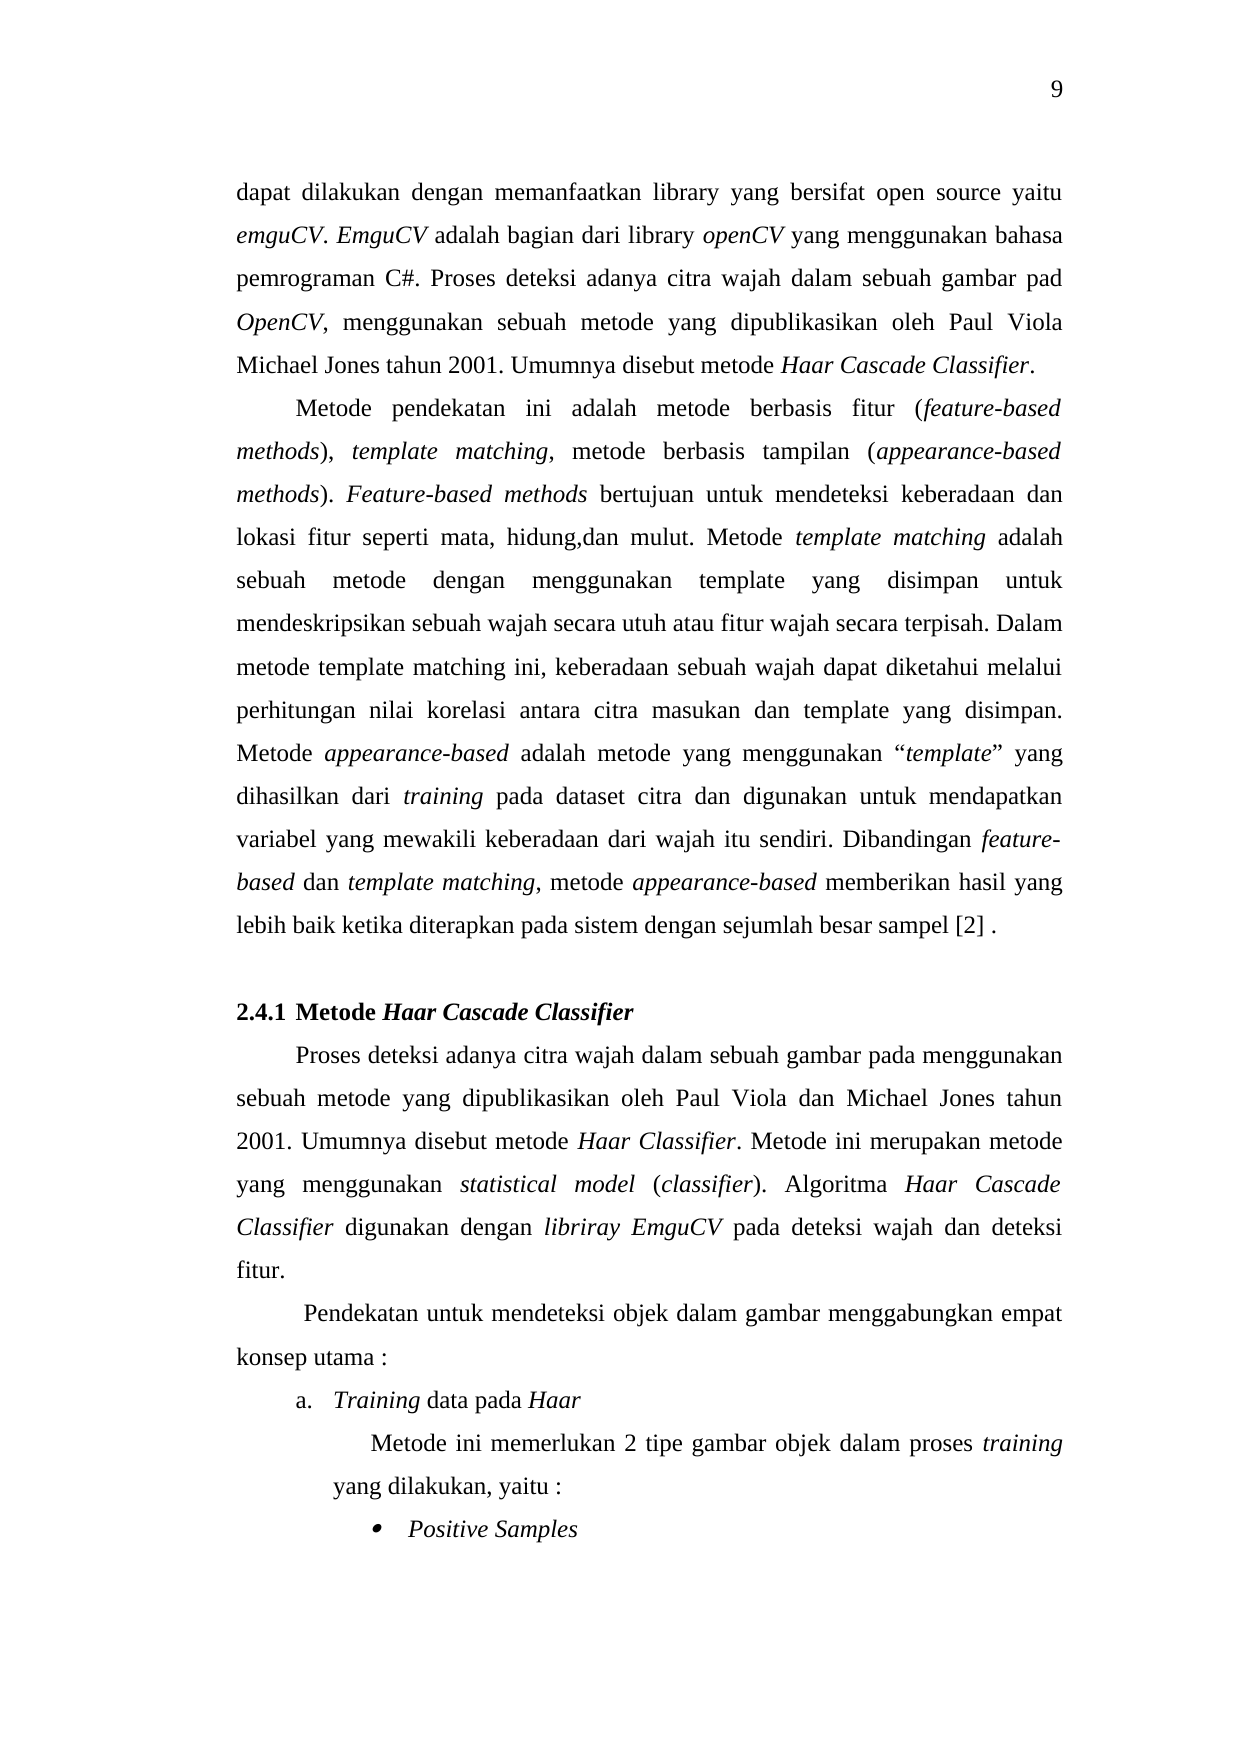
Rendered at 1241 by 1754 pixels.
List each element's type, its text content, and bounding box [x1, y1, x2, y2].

list Positive Samples [370, 1514, 1063, 1543]
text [236, 177, 1063, 378]
list Metode ini memerlukan 2 tipe gambar objek dalam proses training yang dilakukan, yaitu : [333, 1428, 1063, 1500]
text Proses deteksi adanya citra wajah dalam sebuah gambar pada menggunakan sebuah metode yang dipublikasikan oleh Paul Viola dan Michael Jones tahun 2001. Umumnya disebut metode Haar Classifier. Metode ini merupakan metode yang menggunakan statistical model (classifier). Algoritma Haar Cascade Classifier digunakan dengan libriray EmguCV pada deteksi wajah dan deteksi fitur. [236, 1040, 1063, 1284]
text Pendekatan untuk mendeteksi objek dalam gambar menggabungkan empat konsep utama : [236, 1298, 1063, 1370]
list Metode Haar Cascade Classifier [236, 997, 1063, 1025]
text Metode pendekatan ini adalah metode berbasis fitur (feature-based methods), template matching, metode berbasis tampilan (appearance-based methods). Feature-based methods bertujuan untuk mendeteksi keberadaan dan lokasi fitur seperti mata, hidung,dan mulut. Metode template matching adalah sebuah metode dengan menggunakan template yang disimpan untuk mendeskripsikan sebuah wajah secara utuh atau fitur wajah secara terpisah. Dalam metode template matching ini, keberadaan sebuah wajah dapat diketahui melalui perhitungan nilai korelasi antara citra masukan dan template yang disimpan. Metode appearance-based adalah metode yang menggunakan “template” yang dihasilkan dari training pada dataset citra dan digunakan untuk mendapatkan variabel yang mewakili keberadaan dari wajah itu sendiri. Dibandingan feature-based dan template matching, metode appearance-based memberikan hasil yang lebih baik ketika diterapkan pada sistem dengan sejumlah besar sampel [2] . [236, 393, 1063, 939]
list Training data pada Haar [295, 1385, 1063, 1413]
